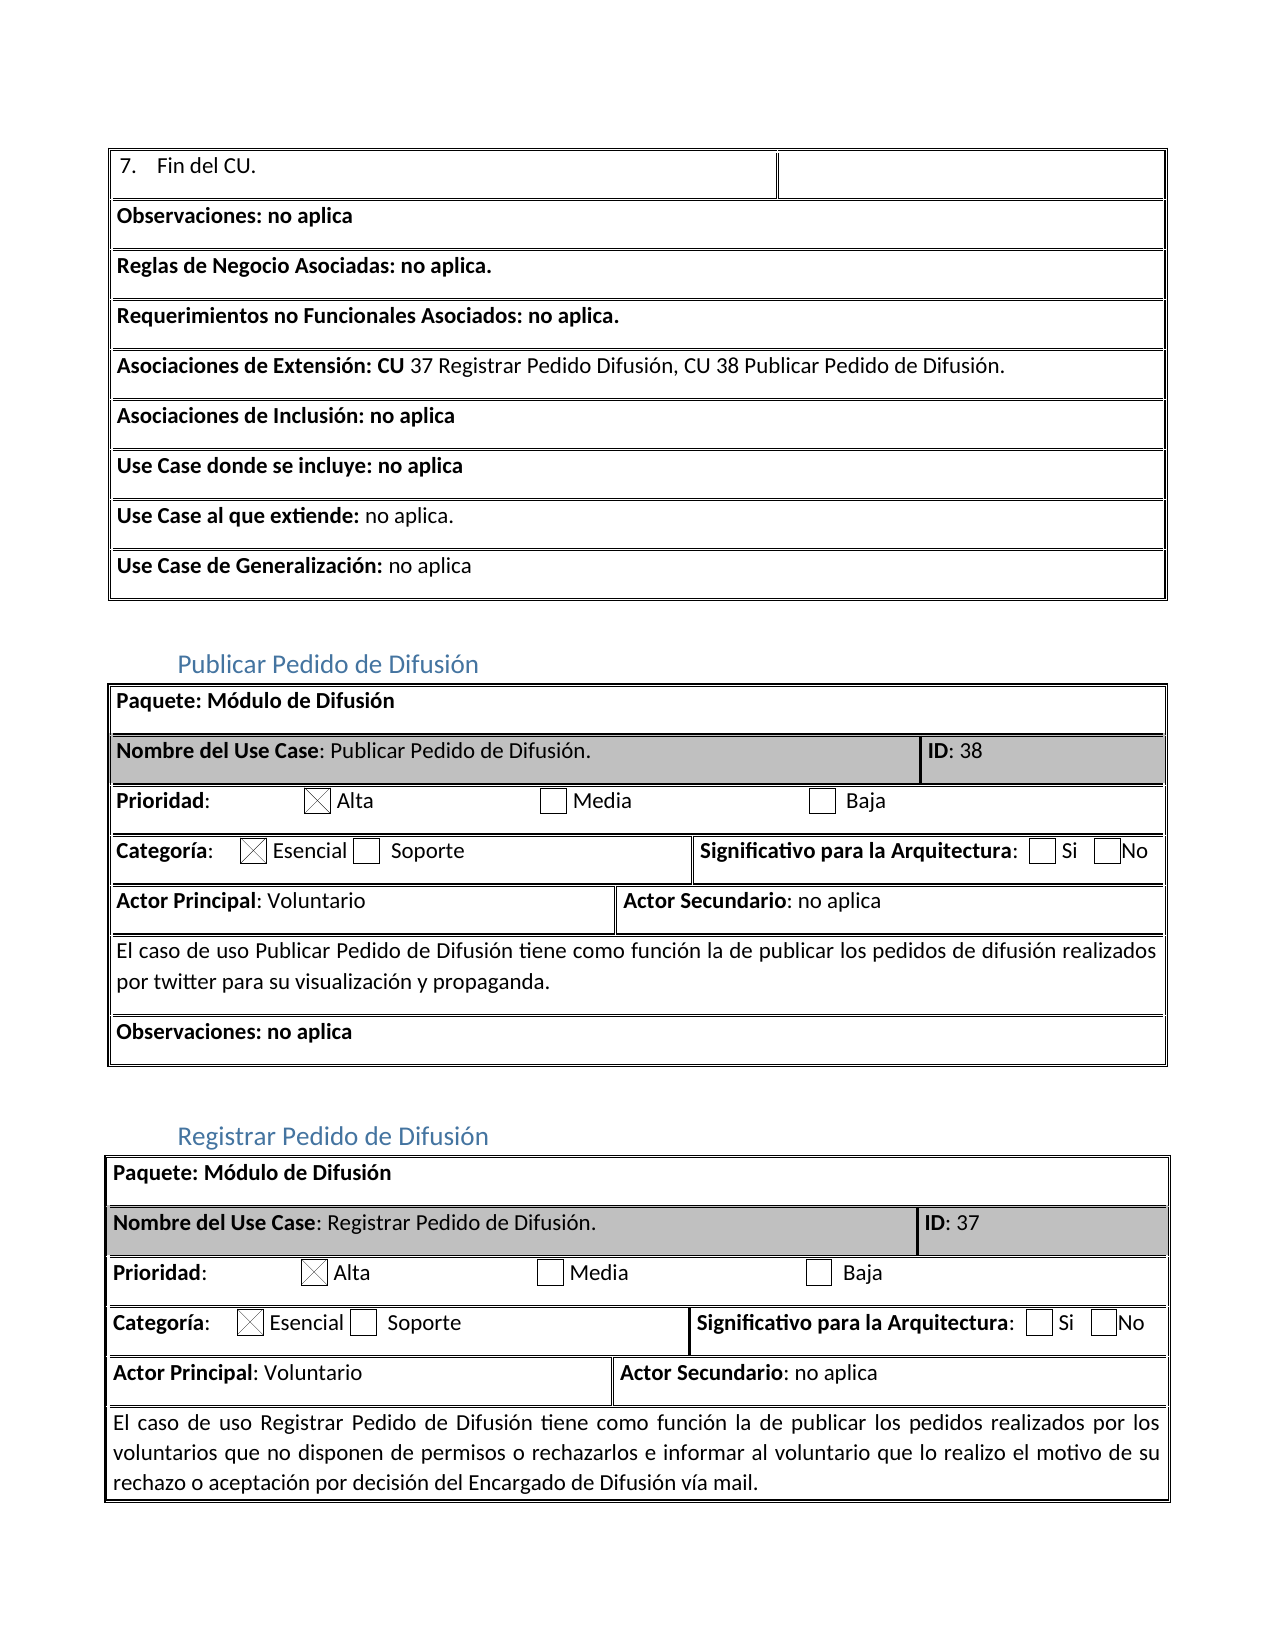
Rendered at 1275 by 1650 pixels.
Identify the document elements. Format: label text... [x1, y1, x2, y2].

table_cell Actor Principal: Voluntario [111, 883, 614, 933]
table_cell Categoría: Esencial Soporte [111, 833, 691, 883]
table_header Paquete: Módulo de Difusión [107, 1158, 1168, 1205]
table_cell Significativo para la Arquitectura: Si No [689, 1305, 1169, 1355]
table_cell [106, 1405, 1169, 1499]
table_cell Actor Secundario: no aplica [613, 1355, 1169, 1405]
table_cell Prioridad: Alta Media Baja [106, 1255, 1169, 1305]
table_cell Prioridad: Alta Media Baja [111, 783, 1165, 833]
table_cell Fin del CU. [111, 151, 777, 198]
table_cell El caso de uso Publicar Pedido de Difusión tiene como función la de publicar los pedidos de difusión realizados por twitter para su visualización y propaganda. [111, 933, 1165, 1013]
table_cell Asociaciones de Inclusión: no aplica [109, 398, 1166, 448]
subtitle Registrar Pedido de Difusión [177, 1119, 1098, 1152]
table_header Paquete: Módulo de Difusión [111, 687, 1165, 733]
table_cell Requerimientos no Funcionales Asociados: no aplica. [109, 298, 1166, 348]
table_cell Reglas de Negocio Asociadas: no aplica. [109, 248, 1166, 298]
table_cell Actor Secundario: no aplica [617, 883, 1165, 933]
table_cell Nombre del Use Case: Publicar Pedido de Difusión. [111, 733, 919, 783]
table_cell ID: 37 [917, 1205, 1169, 1255]
table_cell Use Case al que extiende: no aplica. [109, 498, 1166, 548]
subtitle Publicar Pedido de Difusión [177, 648, 1098, 681]
table_cell Use Case de Generalización: no aplica [109, 548, 1166, 598]
table_cell Use Case donde se incluye: no aplica [109, 448, 1166, 498]
table_cell Observaciones: no aplica [109, 198, 1166, 248]
table_cell Asociaciones de Extensión: CU 37 Registrar Pedido Difusión, CU 38 Publicar Pedido de Difusión. [109, 348, 1166, 398]
table_cell Categoría: Esencial Soporte [106, 1305, 689, 1355]
table_cell Significativo para la Arquitectura: Si No [694, 833, 1165, 883]
table_cell Observaciones: no aplica [111, 1014, 1165, 1063]
table_cell [778, 151, 1164, 198]
table_cell Actor Principal: Voluntario [106, 1355, 612, 1405]
table_cell Nombre del Use Case: Registrar Pedido de Difusión. [106, 1205, 917, 1255]
table_cell ID: 38 [922, 733, 1165, 783]
